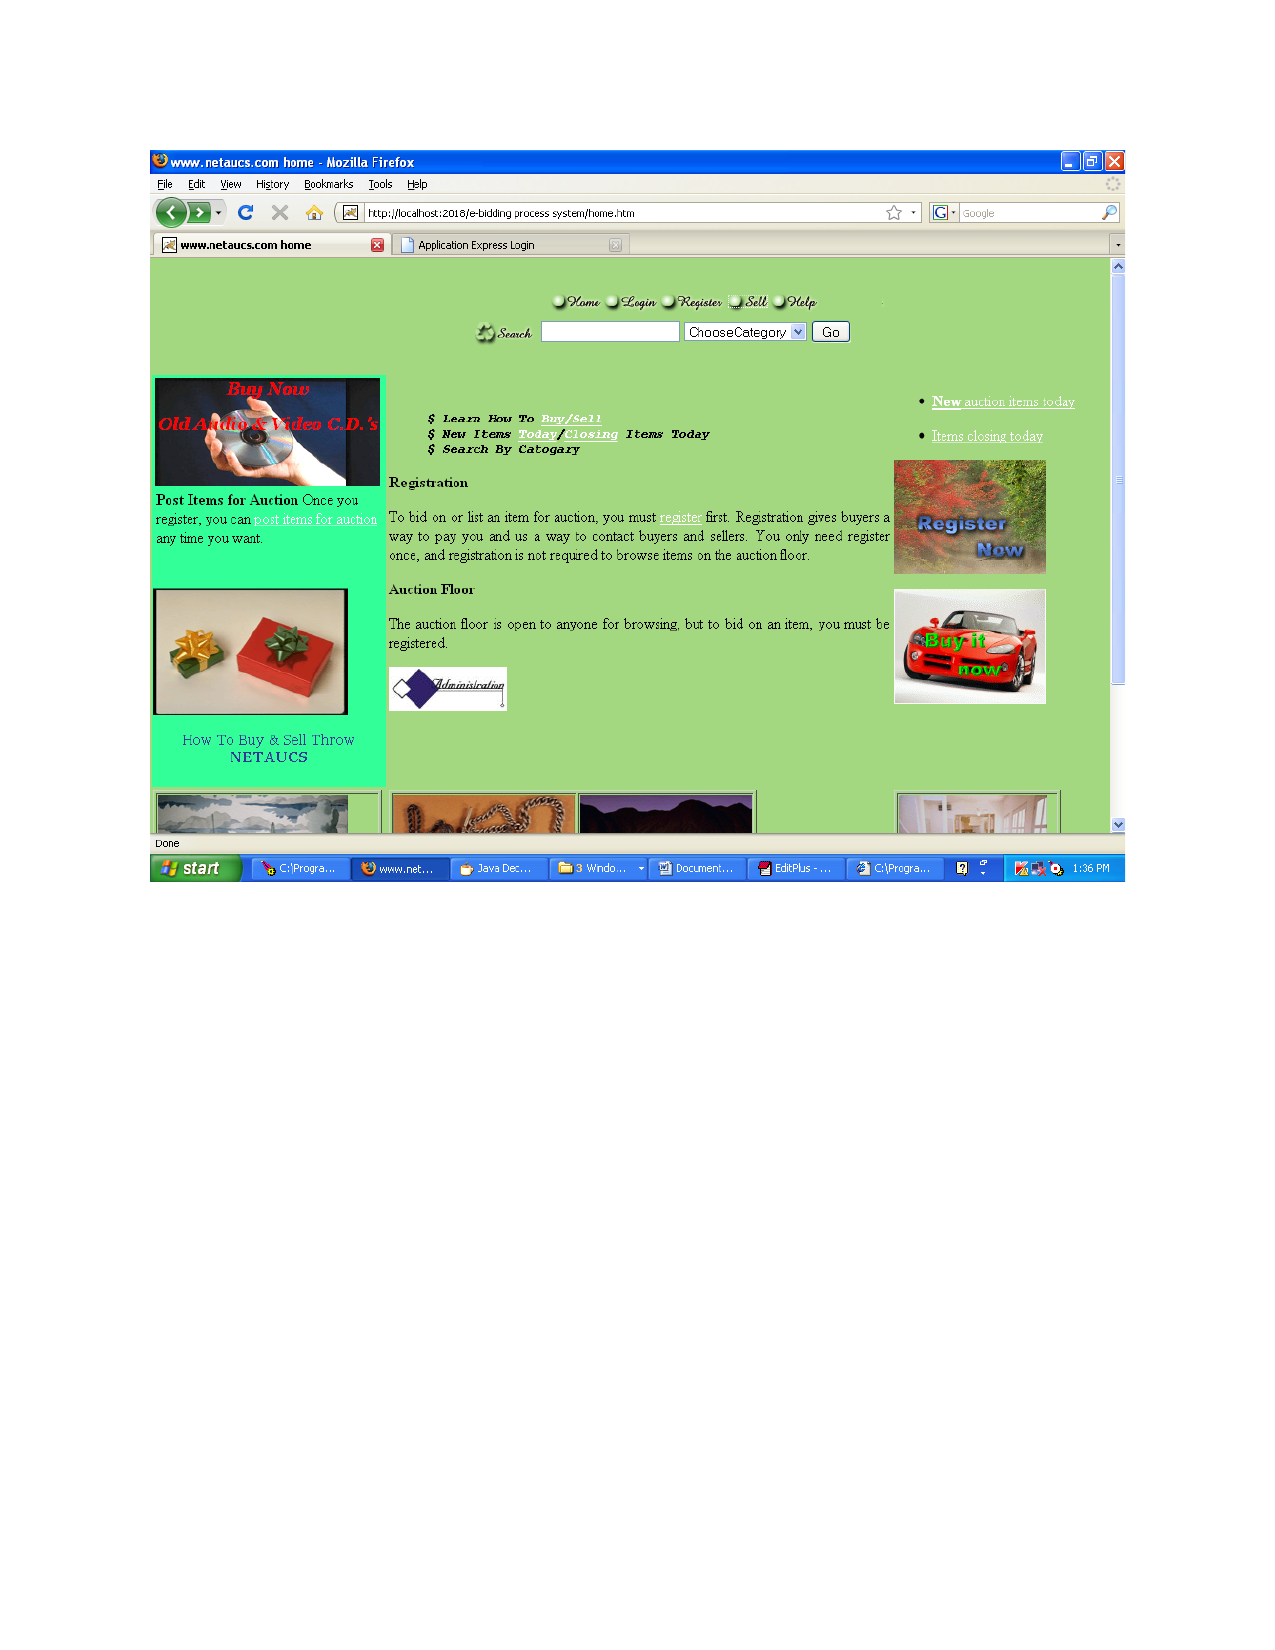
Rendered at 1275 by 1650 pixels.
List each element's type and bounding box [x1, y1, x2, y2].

picture [150, 150, 1125, 882]
